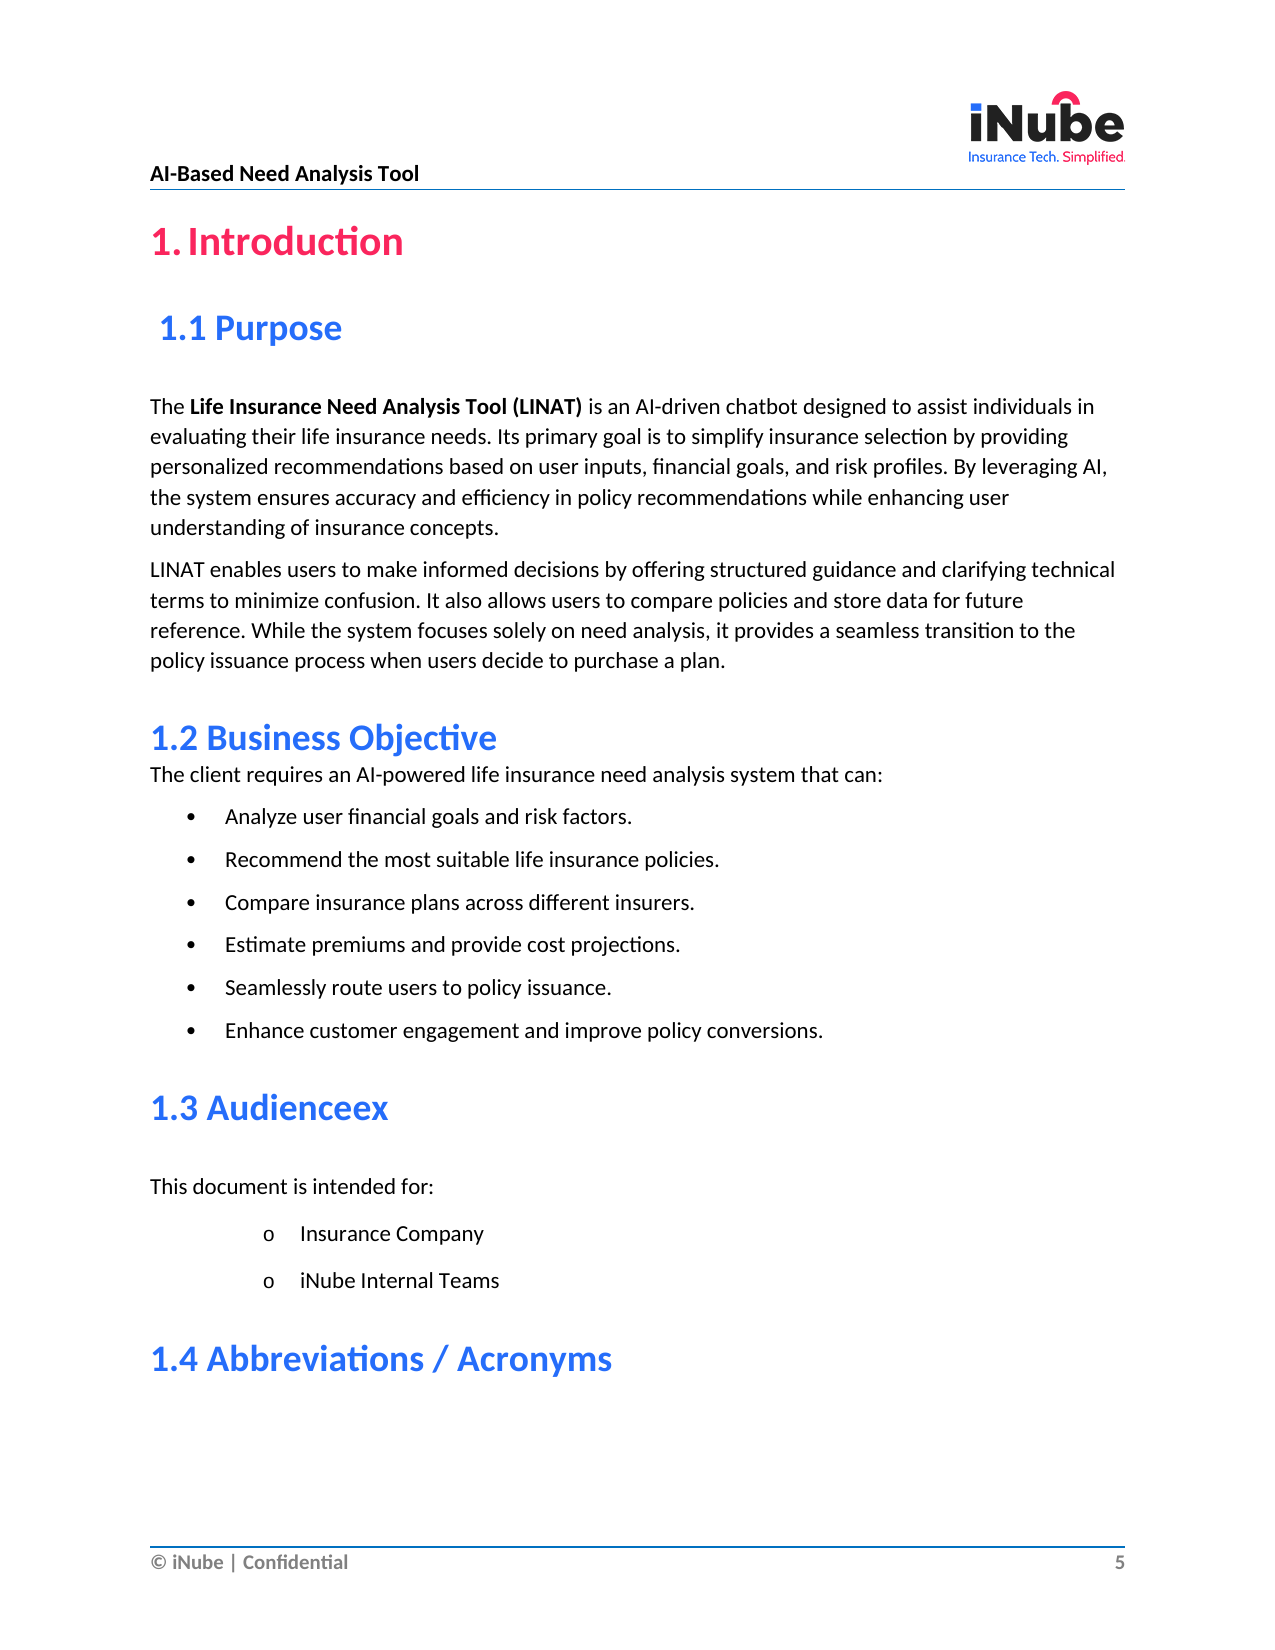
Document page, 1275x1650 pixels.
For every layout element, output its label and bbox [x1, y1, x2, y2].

picture [968, 75, 1125, 182]
